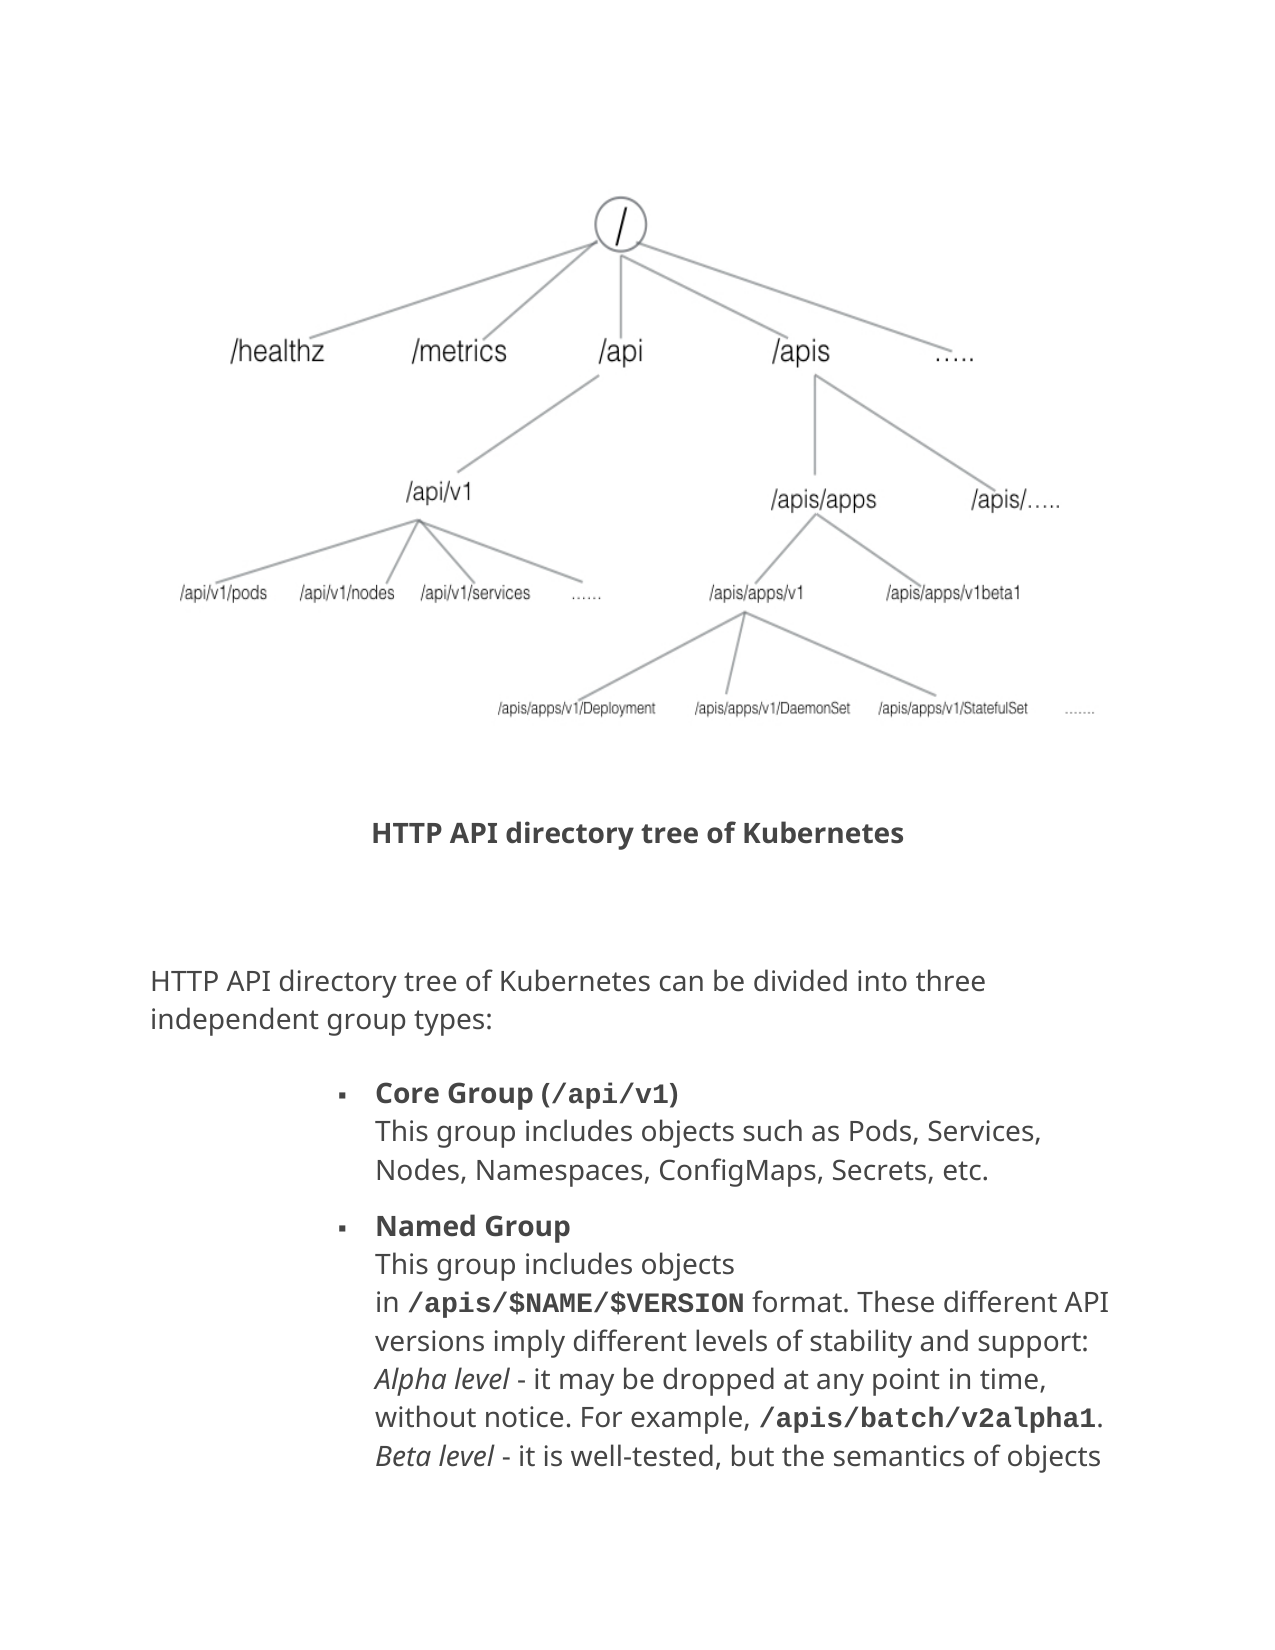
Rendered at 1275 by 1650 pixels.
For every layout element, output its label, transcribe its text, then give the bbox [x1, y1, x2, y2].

picture [150, 150, 1125, 778]
text HTTP API directory tree of Kubernetes [150, 813, 1125, 852]
list Core Group (/api/v1) This group includes objects such as Pods, Services, Nodes, Namespaces, ConfigMaps, Secrets, etc. [337, 1073, 1125, 1188]
text HTTP API directory tree of Kubernetes can be divided into three independent group types: [150, 961, 1125, 1038]
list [337, 1206, 1125, 1475]
